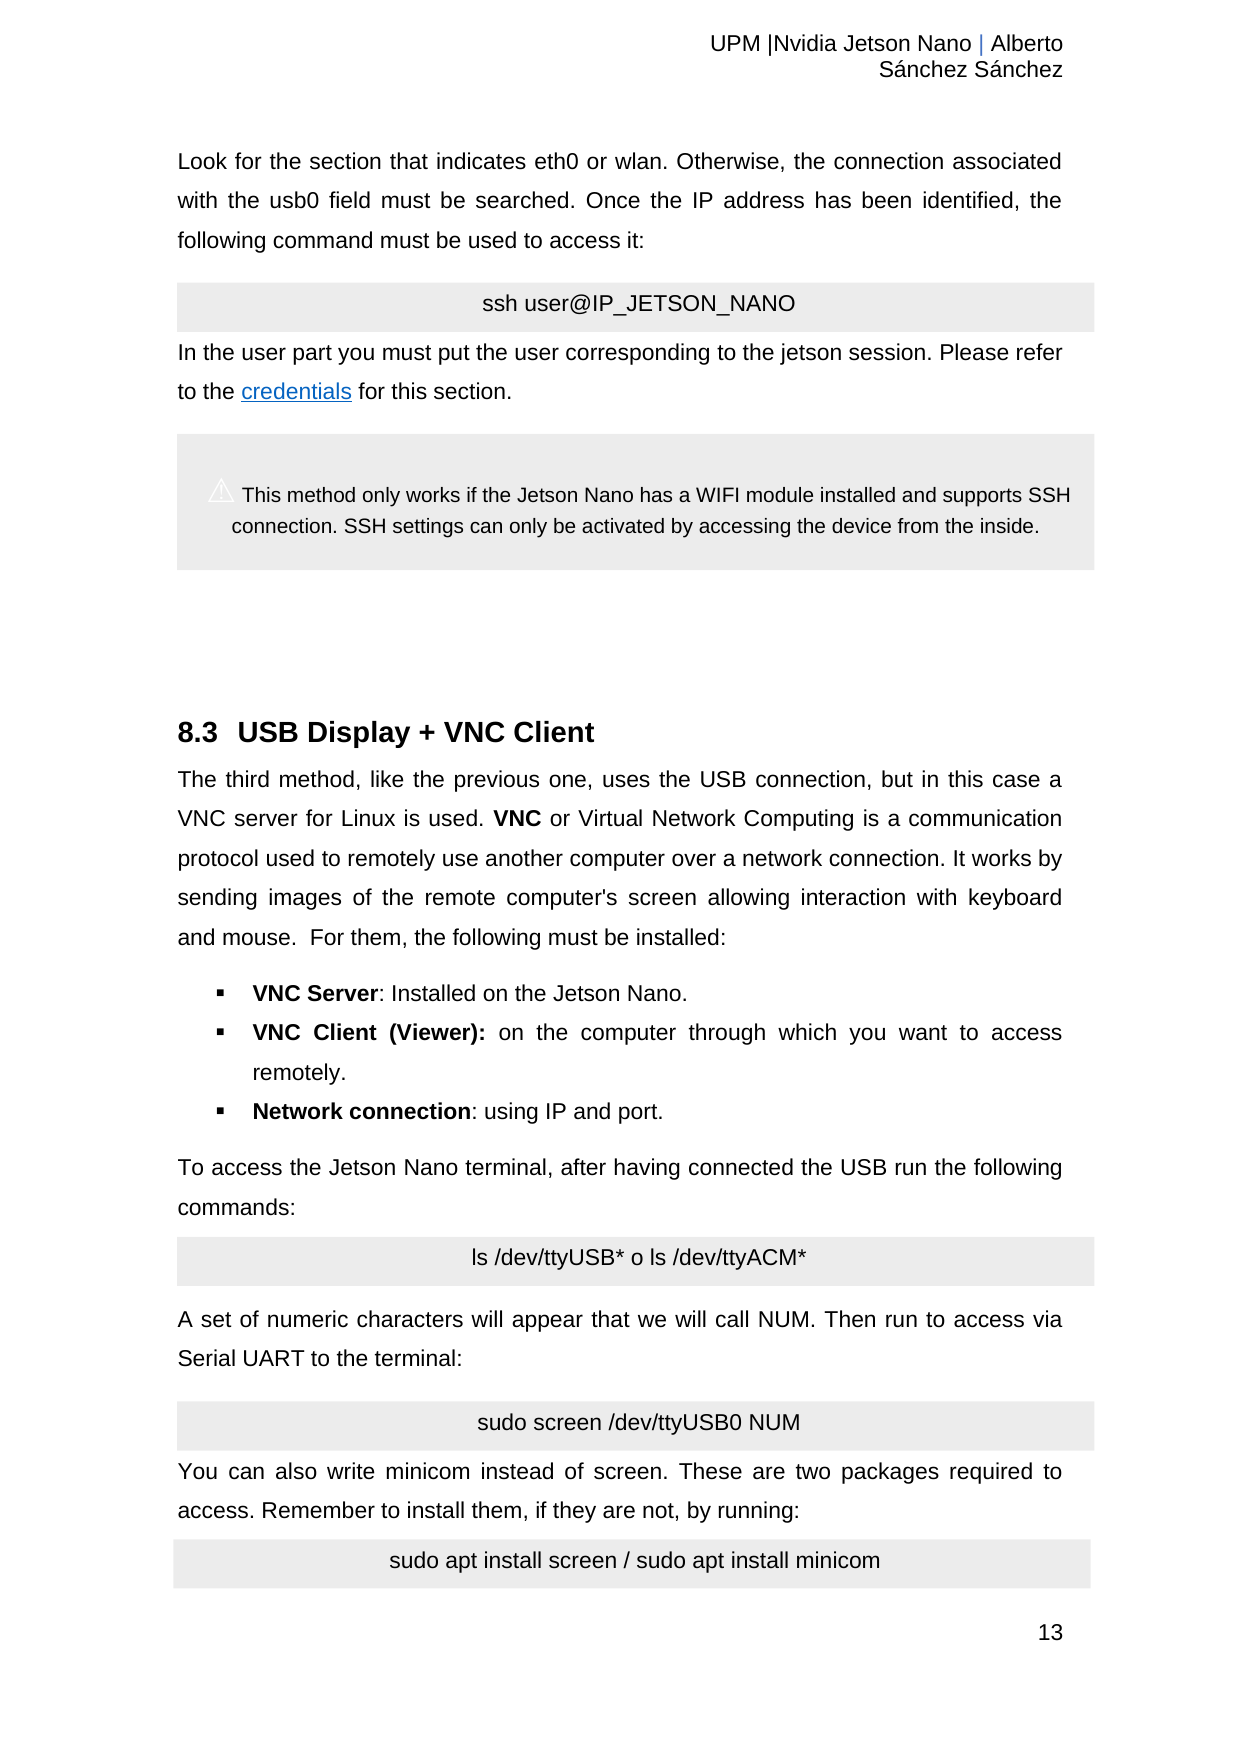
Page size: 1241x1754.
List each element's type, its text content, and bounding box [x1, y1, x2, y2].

text You can also write minicom instead of screen. These are two packages required to access. Remember to install them, if they are not, by running: [177, 1458, 1063, 1523]
text A set of numeric characters will appear that we will call NUM. Then run to access via Serial UART to the terminal: [177, 1306, 1063, 1372]
text Look for the section that indicates eth0 or wlan. Otherwise, the connection associated with the usb0 field must be searched. Once the IP address has been identified, the following command must be used to access it: [177, 148, 1063, 253]
text The third method, like the previous one, uses the USB connection, but in this case a VNC server for Linux is used. VNC or Virtual Network Computing is a communication protocol used to remotely use another computer over a network connection. It works by sending images of the remote computer's screen allowing interaction with keyboard and mouse. For them, the following must be installed: [177, 766, 1063, 950]
text In the user part you must put the user corresponding to the jetson session. Please refer to the credentials for this section. [177, 339, 1063, 405]
list Network connection: using IP and port. [215, 1098, 1063, 1124]
text To access the Jetson Nano terminal, after having connected the USB run the following commands: [177, 1154, 1063, 1220]
list VNC Server: Installed on the Jetson Nano. [215, 979, 1063, 1006]
list VNC Client (Viewer): on the computer through which you want to access remotely. [215, 1019, 1063, 1085]
subtitle USB Display + VNC Client [177, 715, 1063, 749]
